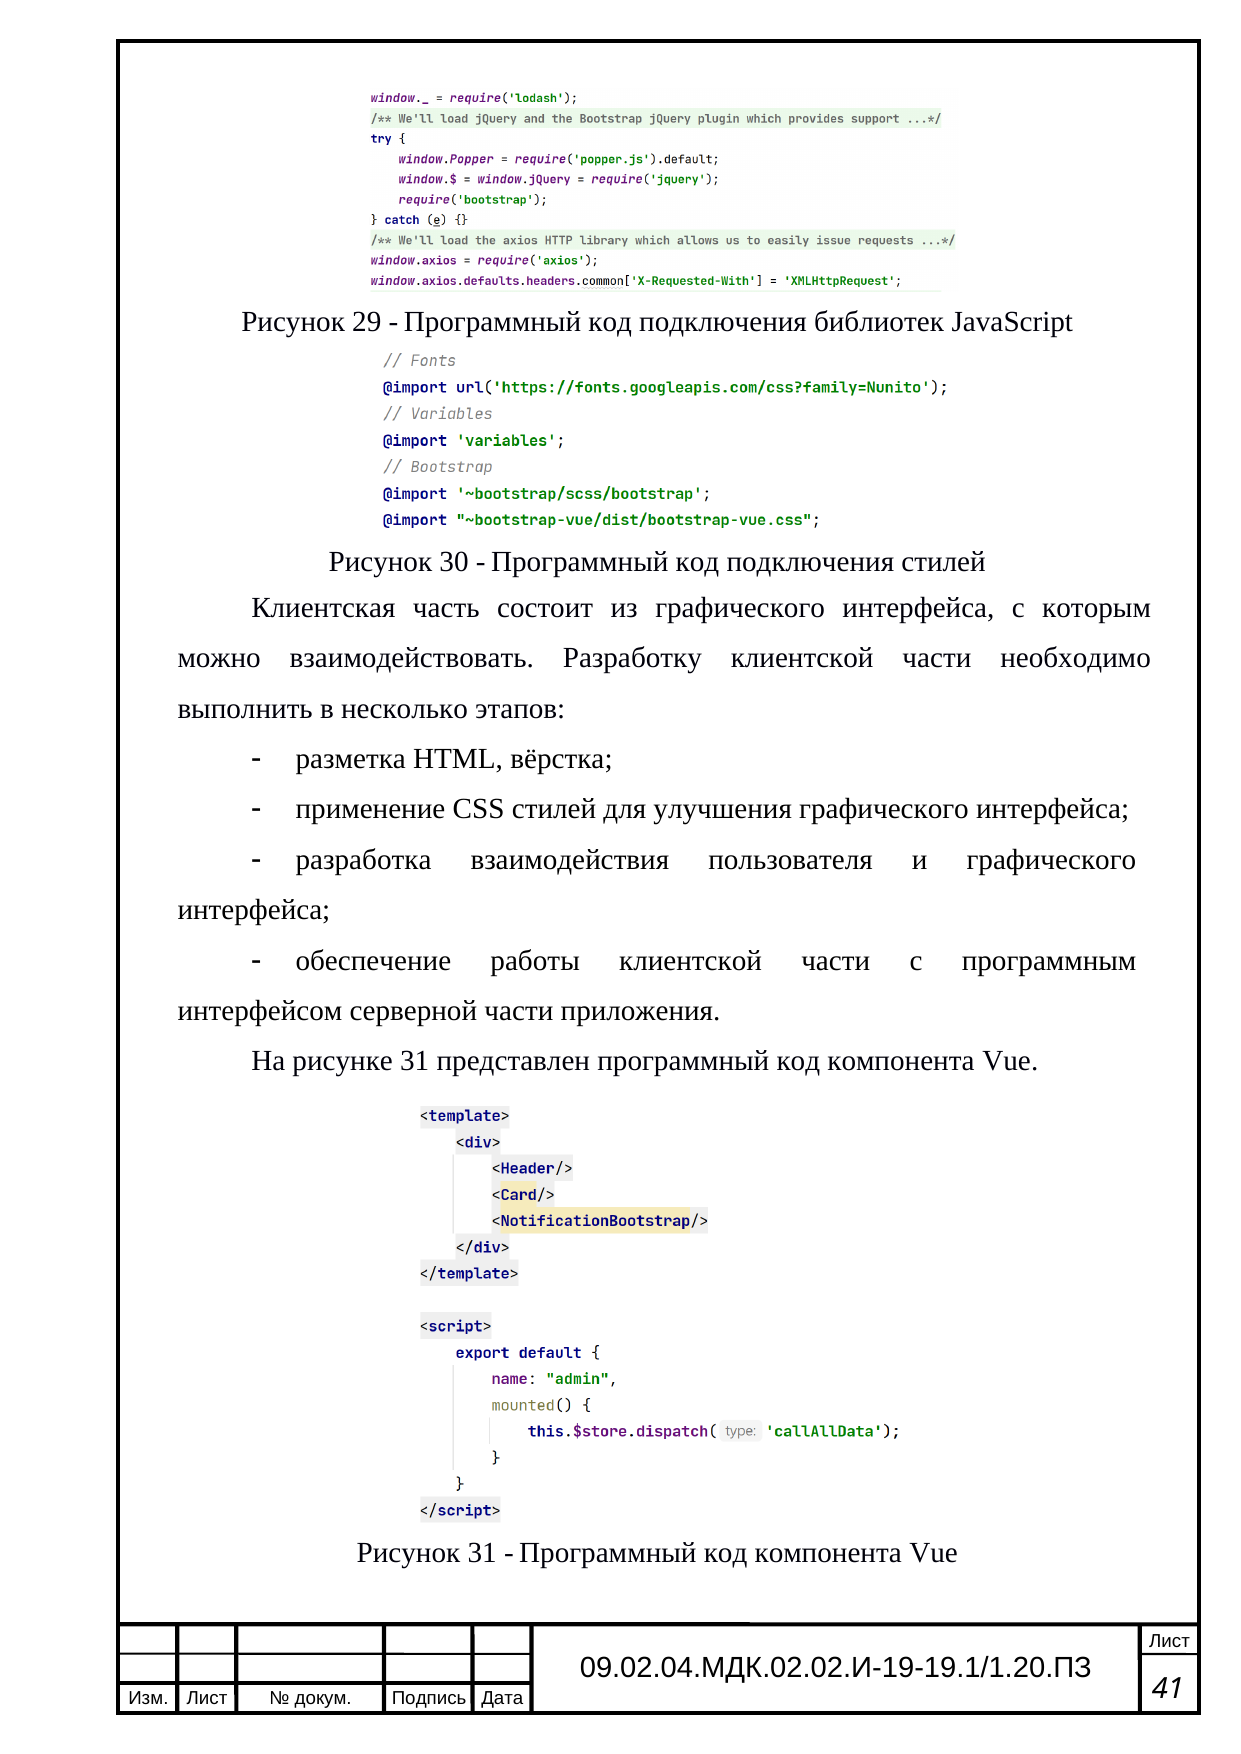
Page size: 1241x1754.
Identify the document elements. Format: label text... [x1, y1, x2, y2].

list применение CSS стилей для улучшения графического интерфейса; [177, 792, 1137, 825]
text Программный код подключения библиотек JavaScript [177, 304, 1137, 338]
text Программный код подключения стилей [177, 544, 1137, 578]
text Программный код компонента Vue [177, 1535, 1137, 1569]
list разметка HTML, вёрстка; [177, 741, 1137, 775]
picture [420, 1106, 909, 1523]
picture [377, 350, 952, 532]
text Клиентская часть состоит из графического интерфейса, с которым можно взаимодействовать. Разработку клиентской части необходимо выполнить в несколько этапов: [177, 590, 1152, 724]
picture [369, 88, 959, 292]
list обеспечение работы клиентской части с программным интерфейсом серверной части приложения. [177, 943, 1137, 1027]
list разработка взаимодействия пользователя и графического интерфейса; [177, 842, 1137, 926]
text На рисунке 31 представлен программный код компонента Vue. [177, 1043, 1152, 1077]
